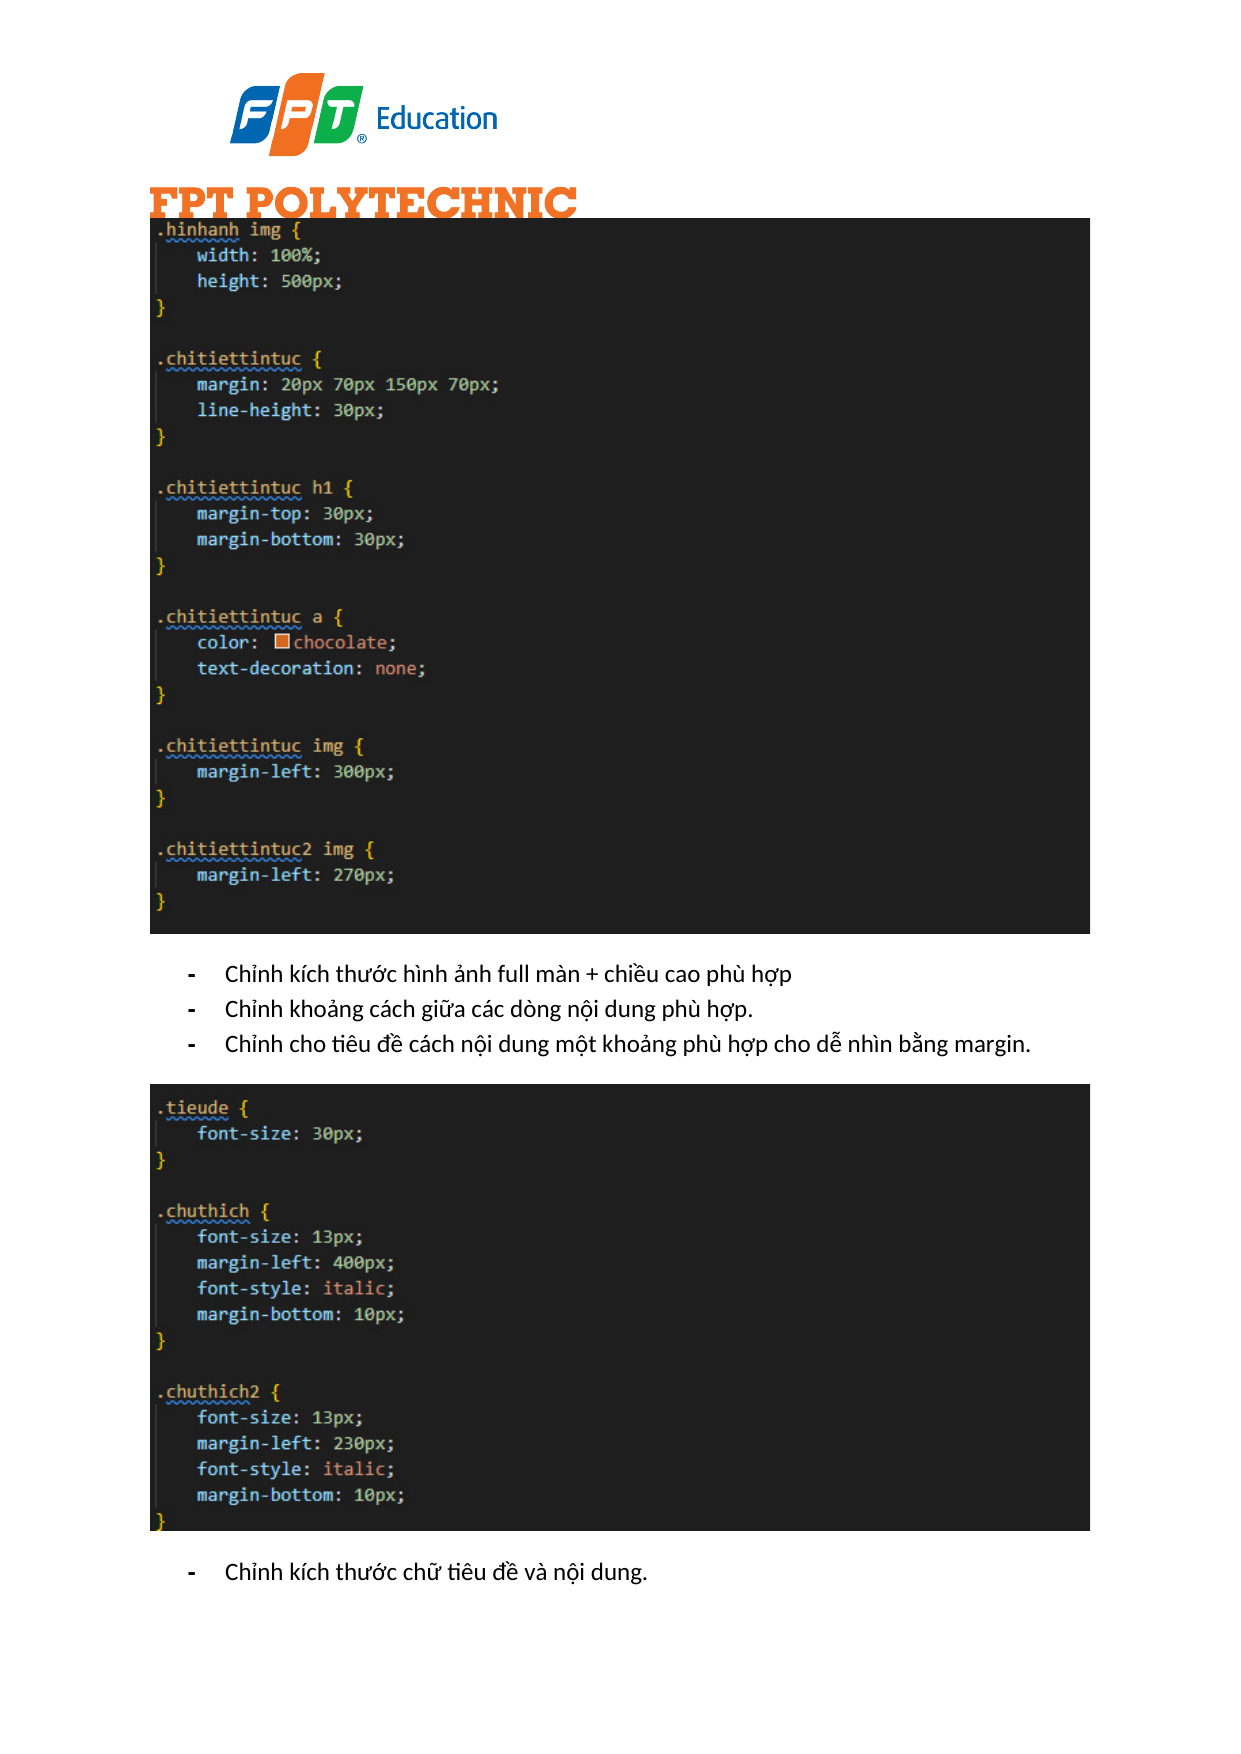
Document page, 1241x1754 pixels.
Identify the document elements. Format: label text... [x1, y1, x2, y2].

list Chỉnh kích thước chữ tiêu đề và nội dung. [187, 1556, 1090, 1586]
list Chỉnh cho tiêu đề cách nội dung một khoảng phù hợp cho dễ nhìn bằng margin. [187, 1029, 1090, 1059]
list Chỉnh kích thước hình ảnh full màn + chiều cao phù hợp [187, 959, 1090, 989]
picture [150, 1084, 1091, 1531]
picture [150, 73, 1091, 934]
list Chỉnh khoảng cách giữa các dòng nội dung phù hợp. [187, 994, 1090, 1024]
